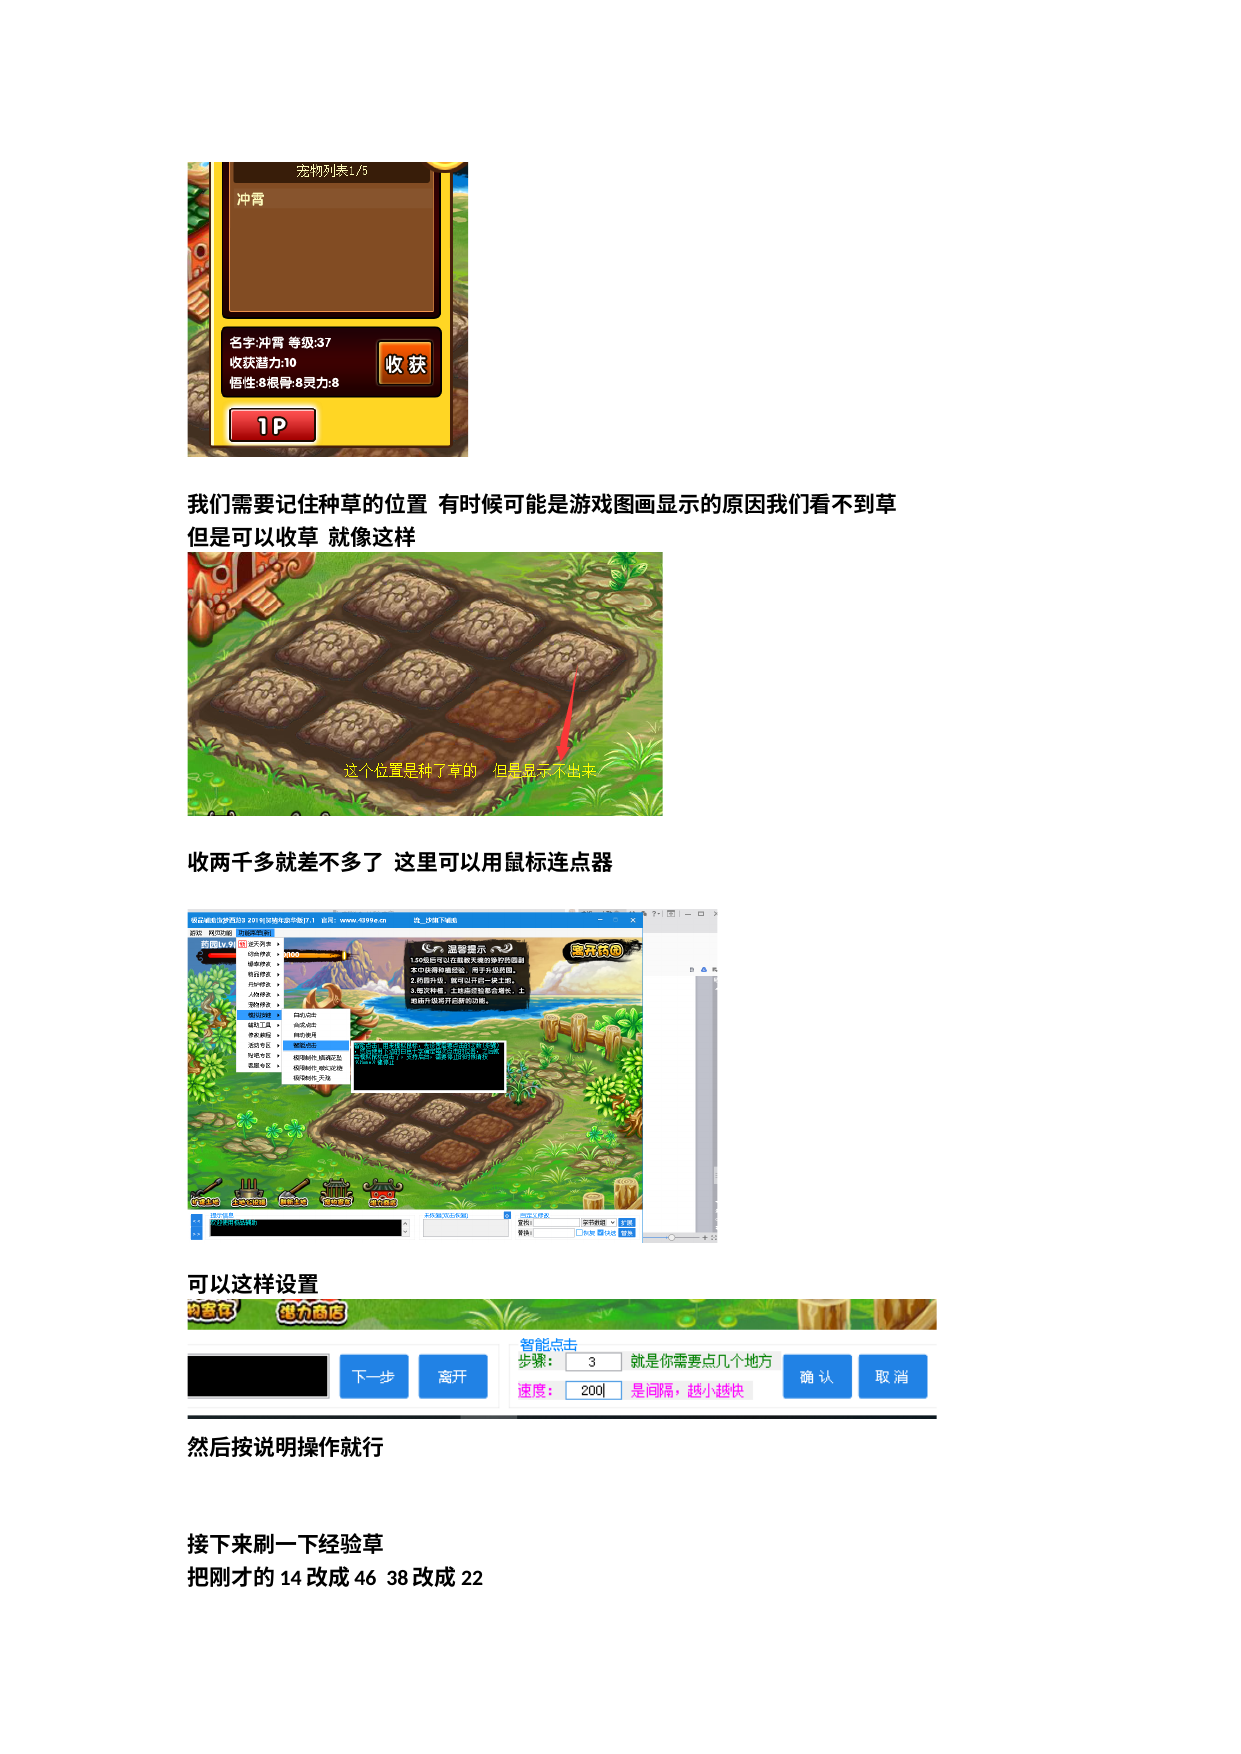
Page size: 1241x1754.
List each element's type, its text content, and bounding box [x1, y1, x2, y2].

text 接下来刷一下经验草 [187, 1527, 1053, 1559]
text 但是可以收草 就像这样 [187, 519, 1053, 552]
picture [187, 552, 663, 816]
text 然后按说明操作就行 [187, 1429, 1053, 1462]
text 把刚才的14改成46 38改成22 [187, 1559, 1053, 1592]
picture [187, 1299, 937, 1419]
text 我们需要记住种草的位置 有时候可能是游戏图画显示的原因我们看不到草 [187, 487, 1053, 519]
picture [187, 909, 718, 1243]
text 可以这样设置 [187, 1267, 1053, 1299]
text 收两千多就差不多了 这里可以用鼠标连点器 [187, 844, 1053, 877]
picture [187, 162, 469, 457]
